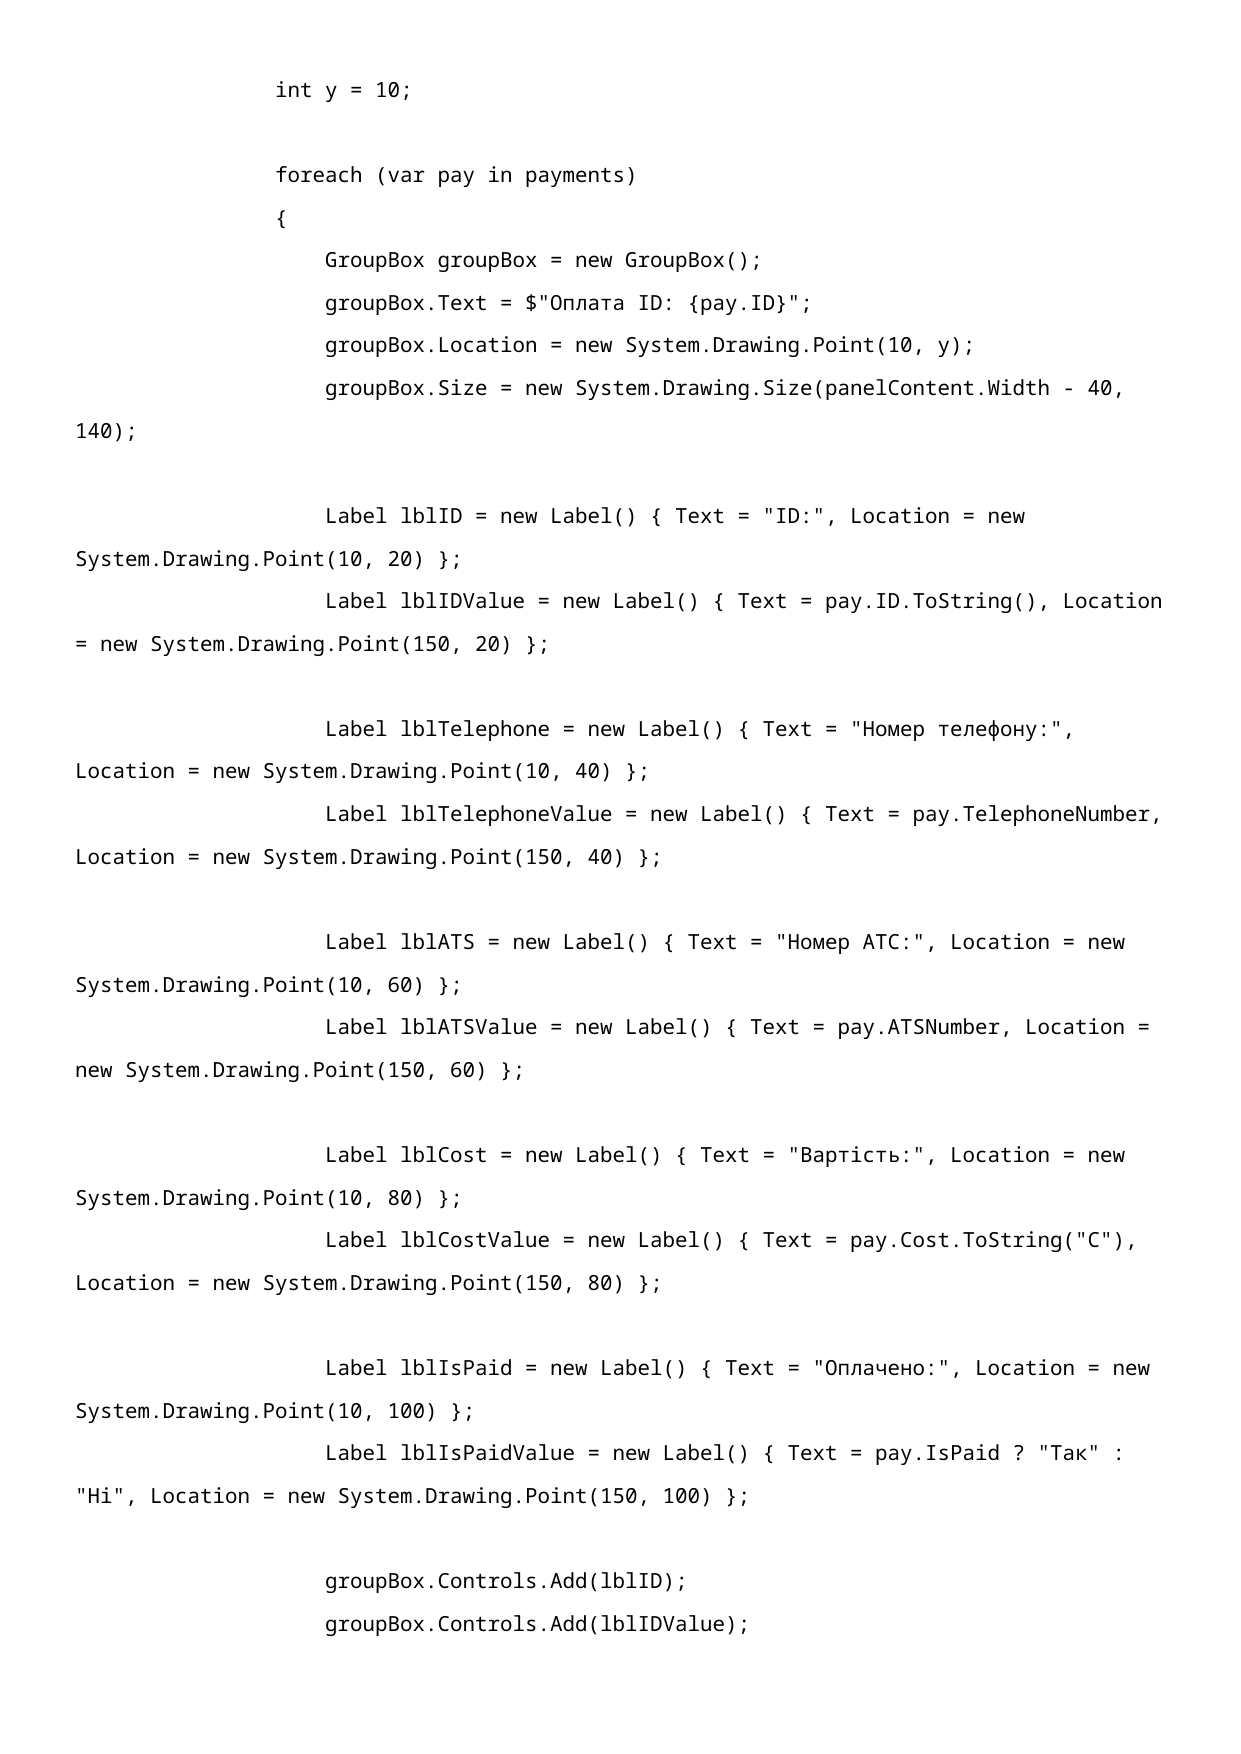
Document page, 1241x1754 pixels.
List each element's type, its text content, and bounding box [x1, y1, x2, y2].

text Label lblATS = new Label() { Text = "Номер АТС:", Location = new System.Drawing.Point(10, 60) }; [75, 927, 1165, 998]
text { [75, 203, 1165, 231]
text GroupBox groupBox = new GroupBox(); [75, 245, 1165, 274]
text Label lblATSValue = new Label() { Text = pay.ATSNumber, Location = new System.Drawing.Point(150, 60) }; [75, 1012, 1165, 1083]
text groupBox.Controls.Add(lblID); [75, 1566, 1165, 1594]
text groupBox.Text = $"Оплата ID: {pay.ID}"; [75, 288, 1165, 316]
text groupBox.Location = new System.Drawing.Point(10, y); [75, 331, 1165, 359]
text foreach (var pay in payments) [75, 160, 1165, 189]
text Label lblIsPaidValue = new Label() { Text = pay.IsPaid ? "Так" : "Ні", Location = new System.Drawing.Point(150, 100) }; [75, 1438, 1165, 1509]
text Label lblCost = new Label() { Text = "Вартість:", Location = new System.Drawing.Point(10, 80) }; [75, 1140, 1165, 1211]
text groupBox.Controls.Add(lblIDValue); [75, 1609, 1165, 1637]
text Label lblTelephone = new Label() { Text = "Номер телефону:", Location = new System.Drawing.Point(10, 40) }; [75, 714, 1165, 785]
text Label lblIDValue = new Label() { Text = pay.ID.ToString(), Location = new System.Drawing.Point(150, 20) }; [75, 586, 1165, 657]
text groupBox.Size = new System.Drawing.Size(panelContent.Width - 40, 140); [75, 373, 1165, 444]
text Label lblIsPaid = new Label() { Text = "Оплачено:", Location = new System.Drawing.Point(10, 100) }; [75, 1353, 1165, 1424]
text Label lblID = new Label() { Text = "ID:", Location = new System.Drawing.Point(10, 20) }; [75, 501, 1165, 572]
text Label lblCostValue = new Label() { Text = pay.Cost.ToString("C"), Location = new System.Drawing.Point(150, 80) }; [75, 1225, 1165, 1296]
text int y = 10; [75, 75, 1165, 103]
text Label lblTelephoneValue = new Label() { Text = pay.TelephoneNumber, Location = new System.Drawing.Point(150, 40) }; [75, 799, 1165, 870]
